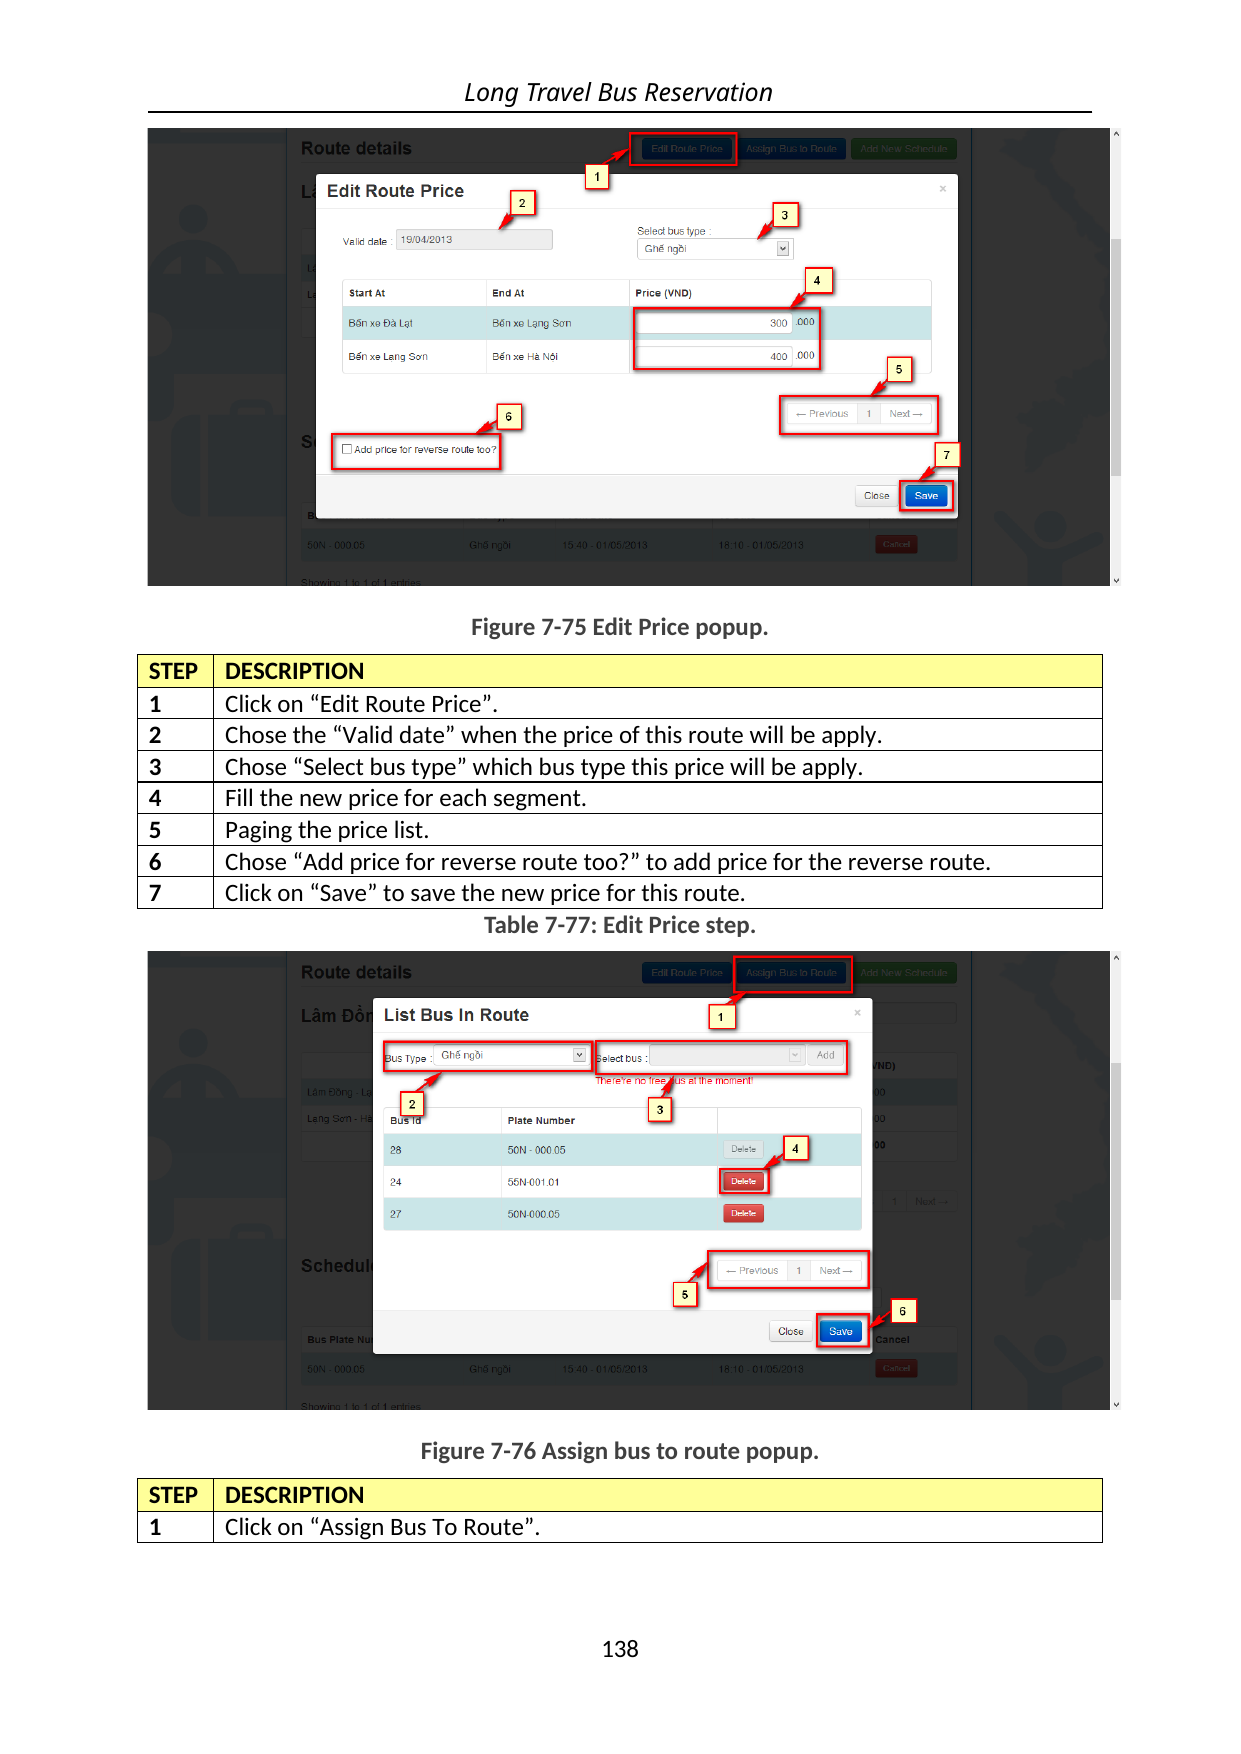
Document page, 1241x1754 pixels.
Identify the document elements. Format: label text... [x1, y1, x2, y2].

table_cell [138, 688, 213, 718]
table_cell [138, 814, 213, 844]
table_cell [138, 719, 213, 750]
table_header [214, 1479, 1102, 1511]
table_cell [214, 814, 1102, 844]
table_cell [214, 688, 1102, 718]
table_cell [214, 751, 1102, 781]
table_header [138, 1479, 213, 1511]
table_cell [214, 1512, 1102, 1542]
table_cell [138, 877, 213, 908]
picture [147, 128, 1122, 586]
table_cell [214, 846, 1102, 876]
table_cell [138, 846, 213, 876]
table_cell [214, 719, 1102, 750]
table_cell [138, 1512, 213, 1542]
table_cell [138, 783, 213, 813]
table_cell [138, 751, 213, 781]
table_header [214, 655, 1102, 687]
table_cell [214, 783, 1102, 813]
picture [147, 951, 1122, 1410]
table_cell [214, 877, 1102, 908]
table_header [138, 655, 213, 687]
